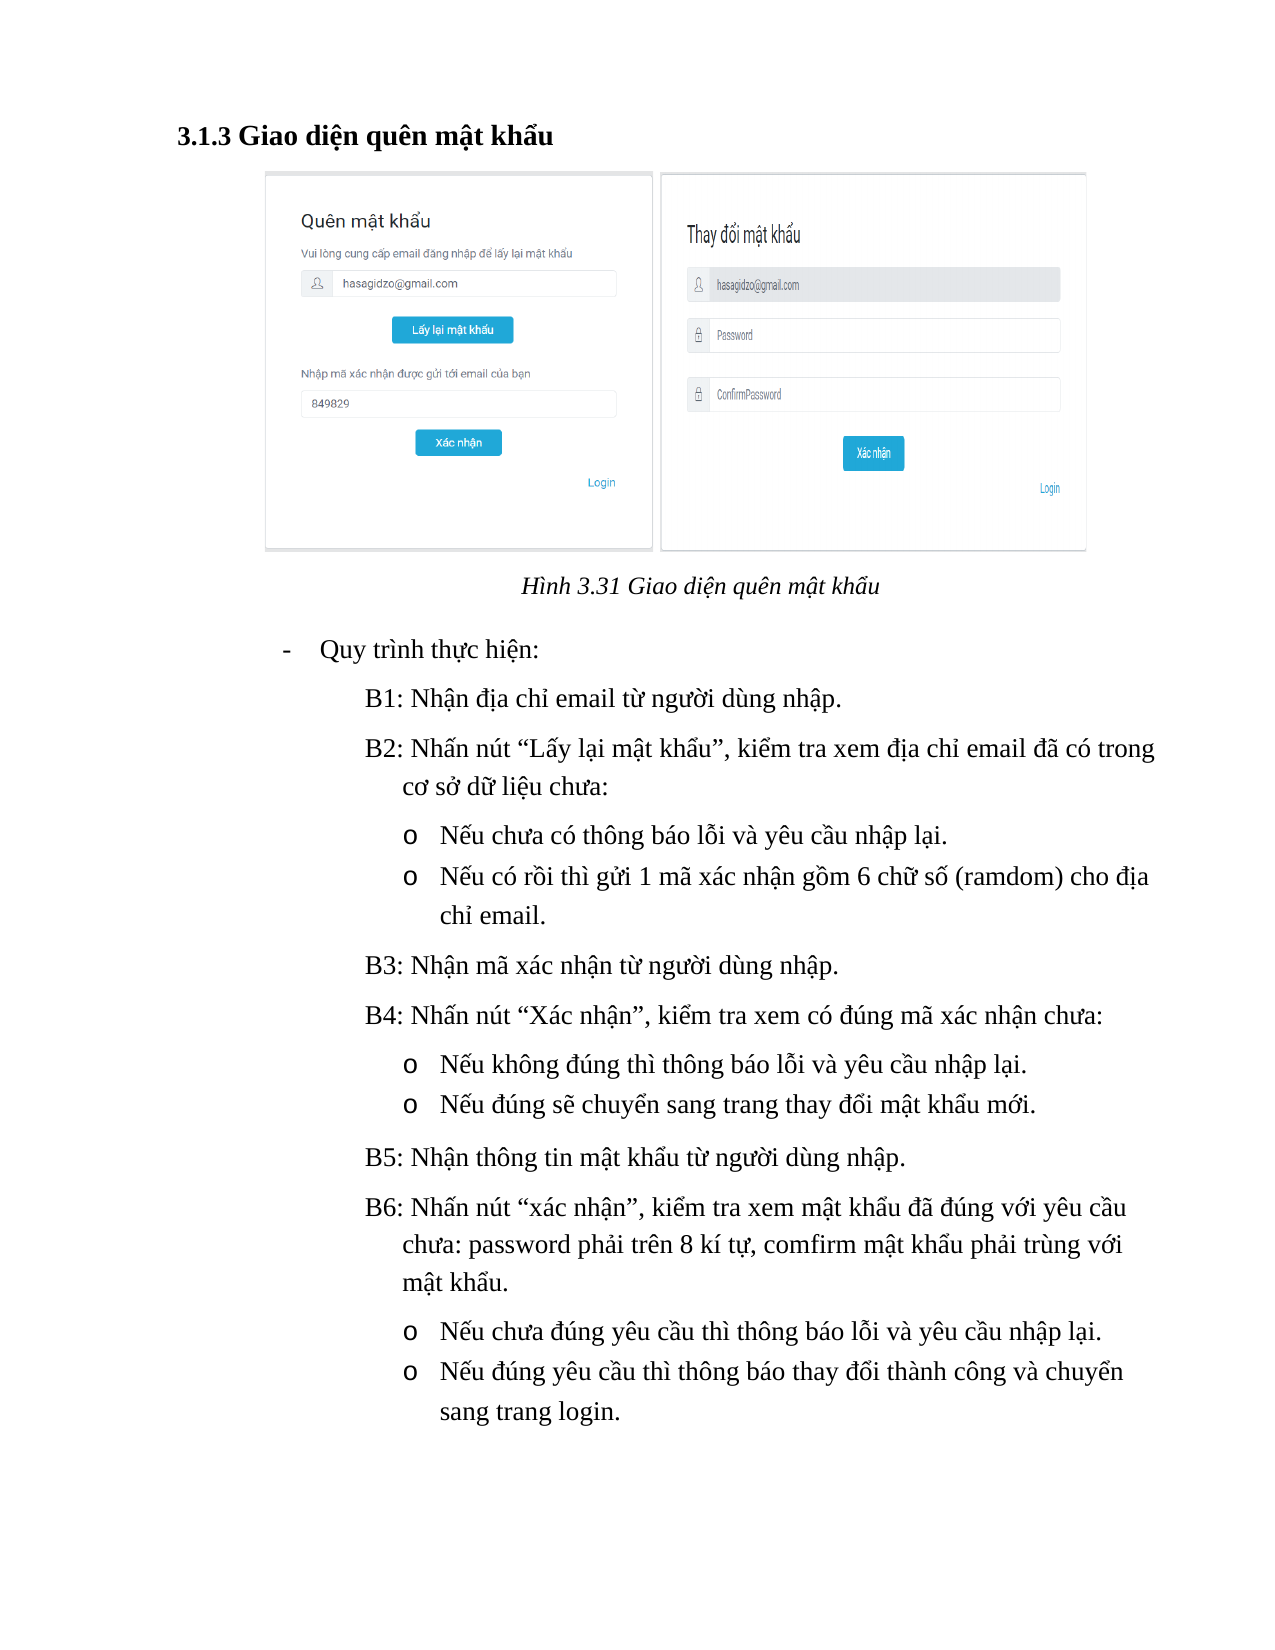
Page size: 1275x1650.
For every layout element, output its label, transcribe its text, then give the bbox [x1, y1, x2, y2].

text B4: Nhấn nút “Xác nhận”, kiểm tra xem có đúng mã xác nhận chưa: [364, 999, 1156, 1030]
text B1: Nhận địa chỉ email từ người dùng nhập. [364, 683, 1156, 714]
list Nếu chưa đúng yêu cầu thì thông báo lỗi và yêu cầu nhập lại. [402, 1315, 1156, 1349]
text B2: Nhấn nút “Lấy lại mật khẩu”, kiểm tra xem địa chỉ email đã có trong cơ sở dữ liệu chưa: [364, 732, 1156, 801]
list Nếu đúng yêu cầu thì thông báo thay đổi thành công và chuyển sang trang login. [402, 1356, 1156, 1426]
list Nếu có rồi thì gửi 1 mã xác nhận gồm 6 chữ số (ramdom) cho địa chỉ email. [402, 859, 1156, 930]
text B3: Nhận mã xác nhận từ người dùng nhập. [364, 949, 1156, 980]
list Quy trình thực hiện: [282, 633, 1156, 664]
list Nếu đúng sẽ chuyển sang trang thay đổi mật khẩu mới. [402, 1089, 1156, 1122]
text B5: Nhận thông tin mật khẩu từ người dùng nhập. [364, 1141, 1156, 1172]
picture [660, 172, 1087, 552]
text B6: Nhấn nút “xác nhận”, kiểm tra xem mật khẩu đã đúng với yêu cầu chưa: password phải trên 8 kí tự, comfirm mật khẩu phải trùng với mật khẩu. [364, 1191, 1156, 1297]
list Nếu không đúng thì thông báo lỗi và yêu cầu nhập lại. [402, 1048, 1156, 1082]
list Nếu chưa có thông báo lỗi và yêu cầu nhập lại. [402, 819, 1156, 853]
picture [264, 171, 654, 552]
subtitle Giao diện quên mật khẩu [177, 118, 1156, 152]
